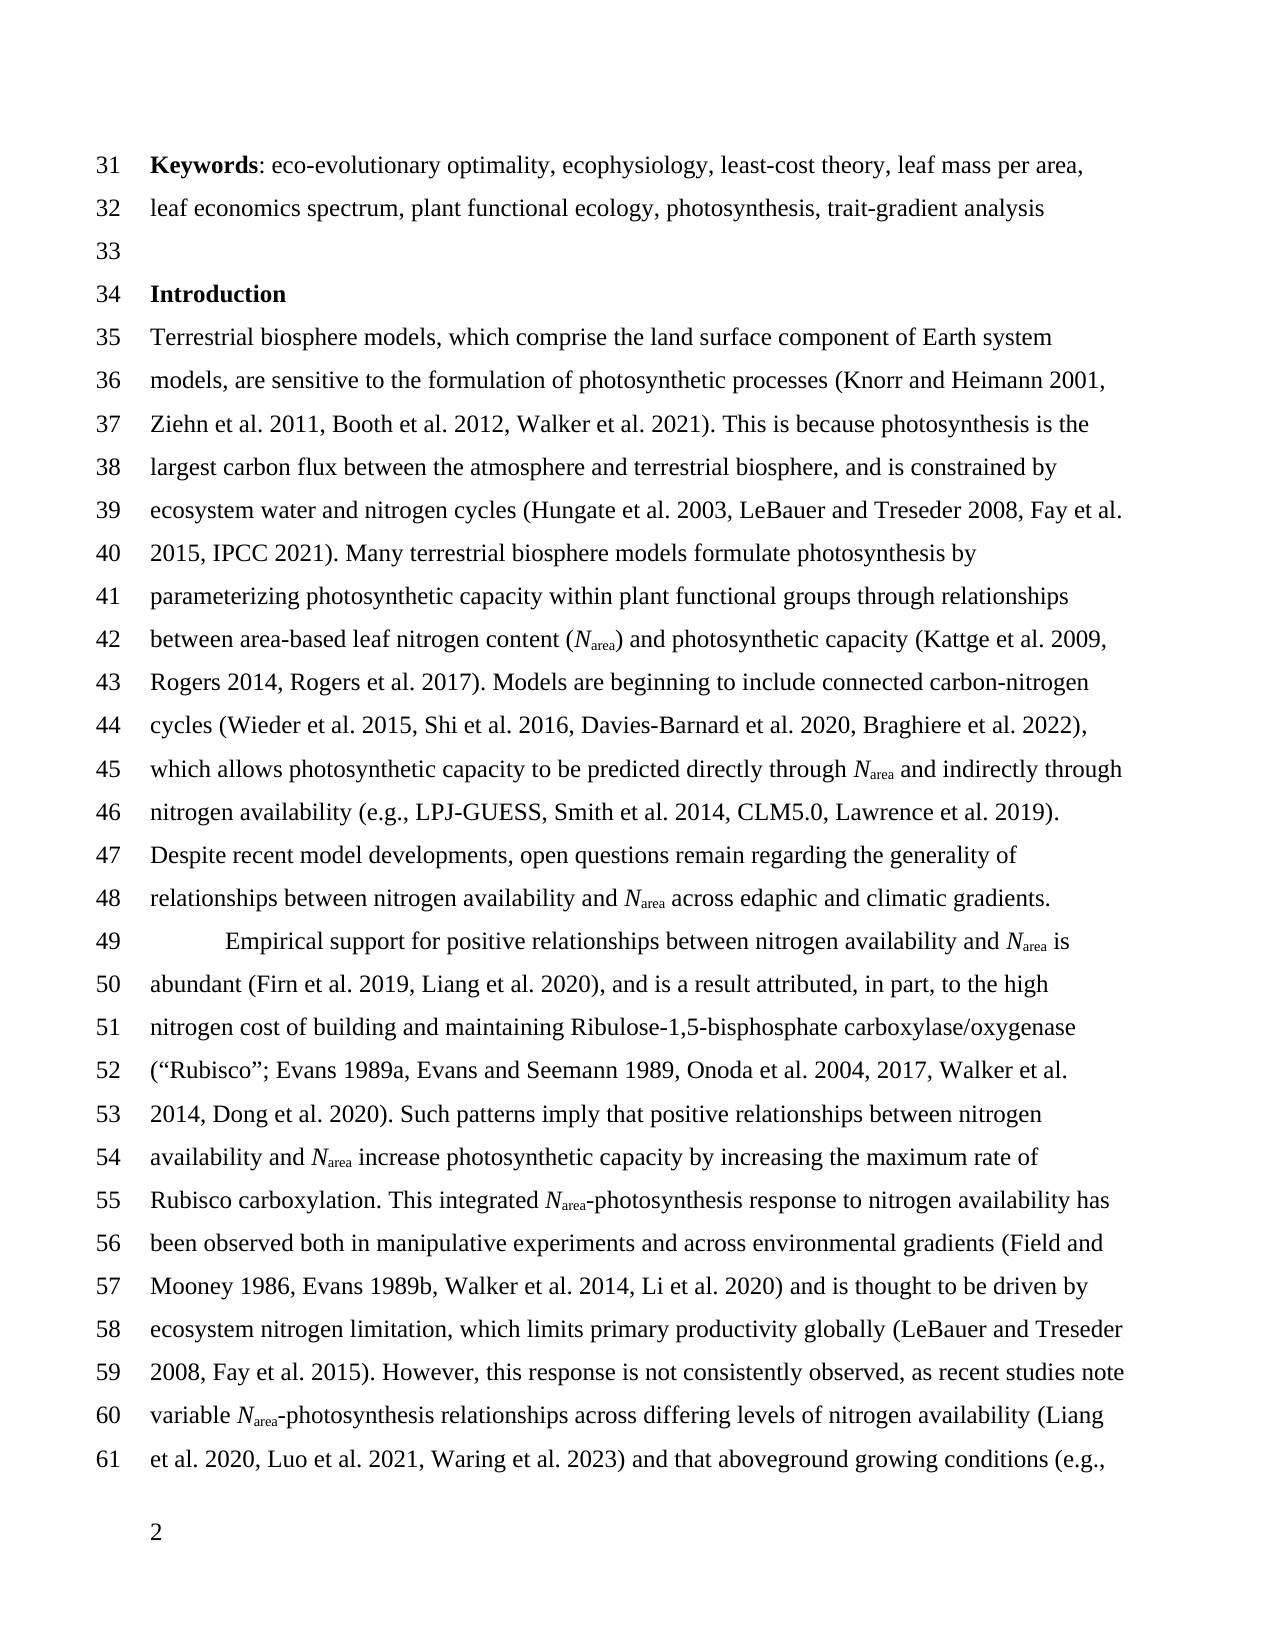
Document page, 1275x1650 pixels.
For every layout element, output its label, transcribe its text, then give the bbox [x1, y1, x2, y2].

text Introduction [150, 279, 1125, 308]
text Keywords: eco-evolutionary optimality, ecophysiology, least-cost theory, leaf mass per area, leaf economics spectrum, plant functional ecology, photosynthesis, trait-gradient analysis [150, 150, 1125, 222]
text Terrestrial biosphere models, which comprise the land surface component of Earth system models, are sensitive to the formulation of photosynthetic processes (Knorr and Heimann 2001, Ziehn et al. 2011, Booth et al. 2012, Walker et al. 2021). This is because photosynthesis is the largest carbon flux between the atmosphere and terrestrial biosphere, and is constrained by ecosystem water and nitrogen cycles (Hungate et al. 2003, LeBauer and Treseder 2008, Fay et al. 2015, IPCC 2021). Many terrestrial biosphere models formulate photosynthesis by parameterizing photosynthetic capacity within plant functional groups through relationships between area-based leaf nitrogen content (Narea) and photosynthetic capacity (Kattge et al. 2009, Rogers 2014, Rogers et al. 2017). Models are beginning to include connected carbon-nitrogen cycles (Wieder et al. 2015, Shi et al. 2016, Davies-Barnard et al. 2020, Braghiere et al. 2022), which allows photosynthetic capacity to be predicted directly through Narea and indirectly through nitrogen availability (e.g., LPJ-GUESS, Smith et al. 2014, CLM5.0, Lawrence et al. 2019). Despite recent model developments, open questions remain regarding the generality of relationships between nitrogen availability and Narea across edaphic and climatic gradients. [150, 322, 1125, 912]
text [150, 926, 1125, 1472]
